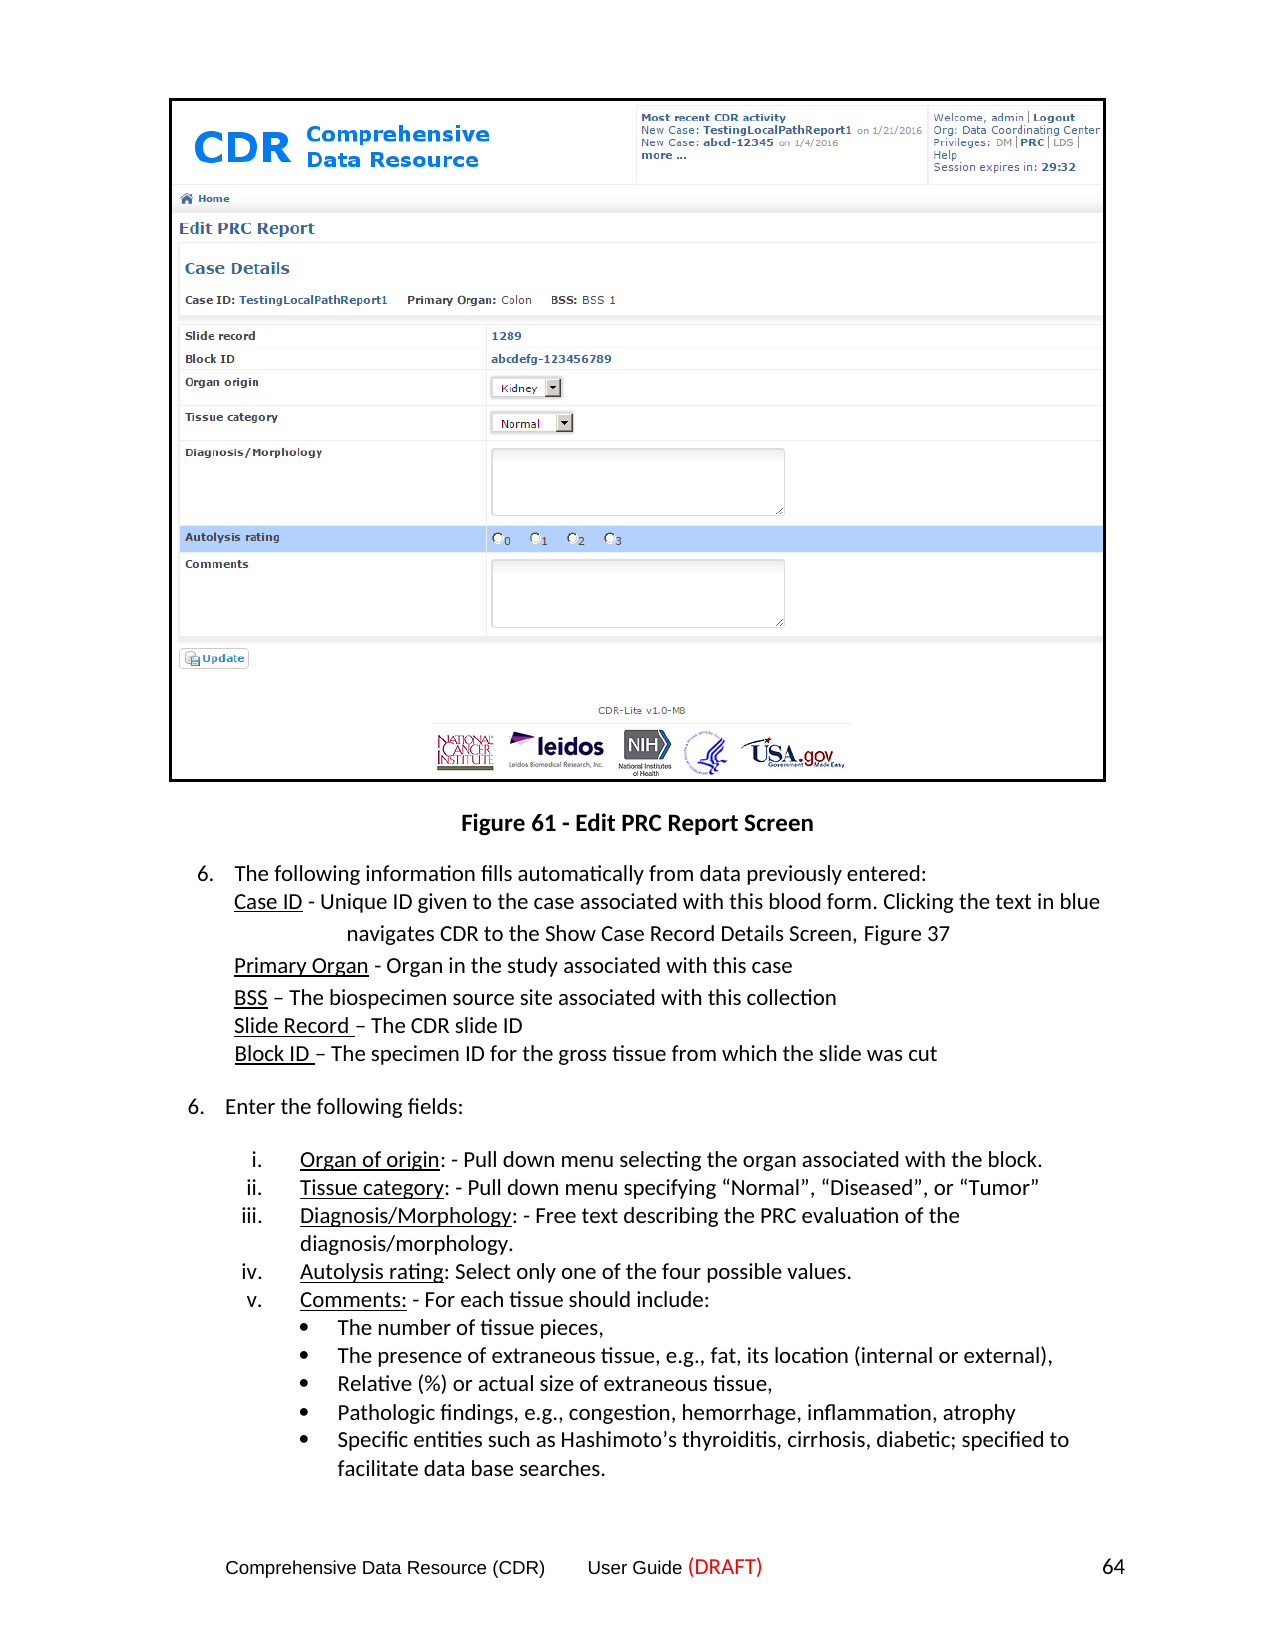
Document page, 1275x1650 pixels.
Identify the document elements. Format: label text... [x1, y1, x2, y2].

list The following information fills automatically from data previously entered: [197, 859, 1125, 887]
text Block ID – The specimen ID for the gross tissue from which the slide was cut [234, 1039, 1125, 1067]
text Case ID - Unique ID given to the case associated with this blood form. Clicking the text in blue navigates CDR to the Show Case Record Details Screen, Figure 37 [234, 887, 1125, 947]
list Tissue category: - Pull down menu specifying “Normal”, “Diseased”, or “Tumor” [262, 1173, 1125, 1201]
list The number of tissue pieces, [300, 1313, 1125, 1342]
text Figure 61 - Edit PRC Report Screen [150, 807, 1125, 838]
text Slide Record – The CDR slide ID [234, 1011, 1125, 1039]
list Comments: - For each tissue should include: [262, 1286, 1125, 1313]
picture [172, 101, 1103, 779]
list The presence of extraneous tissue, e.g., fat, its location (internal or external), [300, 1342, 1125, 1369]
list Autolysis rating: Select only one of the four possible values. [262, 1257, 1125, 1286]
list Enter the following fields: [187, 1092, 1125, 1120]
list Specific entities such as Hashimoto’s thyroiditis, cirrhosis, diabetic; specified to facilitate data base searches. [300, 1426, 1125, 1482]
text BSS – The biospecimen source site associated with this collection [234, 983, 1125, 1011]
list Organ of origin: - Pull down menu selecting the organ associated with the block. [262, 1145, 1125, 1173]
list Pathologic findings, e.g., congestion, hemorrhage, inflammation, atrophy [300, 1398, 1125, 1426]
list Relative (%) or actual size of extraneous tissue, [300, 1369, 1125, 1398]
text Primary Organ - Organ in the study associated with this case [234, 951, 1125, 979]
list Diagnosis/Morphology: - Free text describing the PRC evaluation of the diagnosis/morphology. [262, 1201, 1125, 1257]
